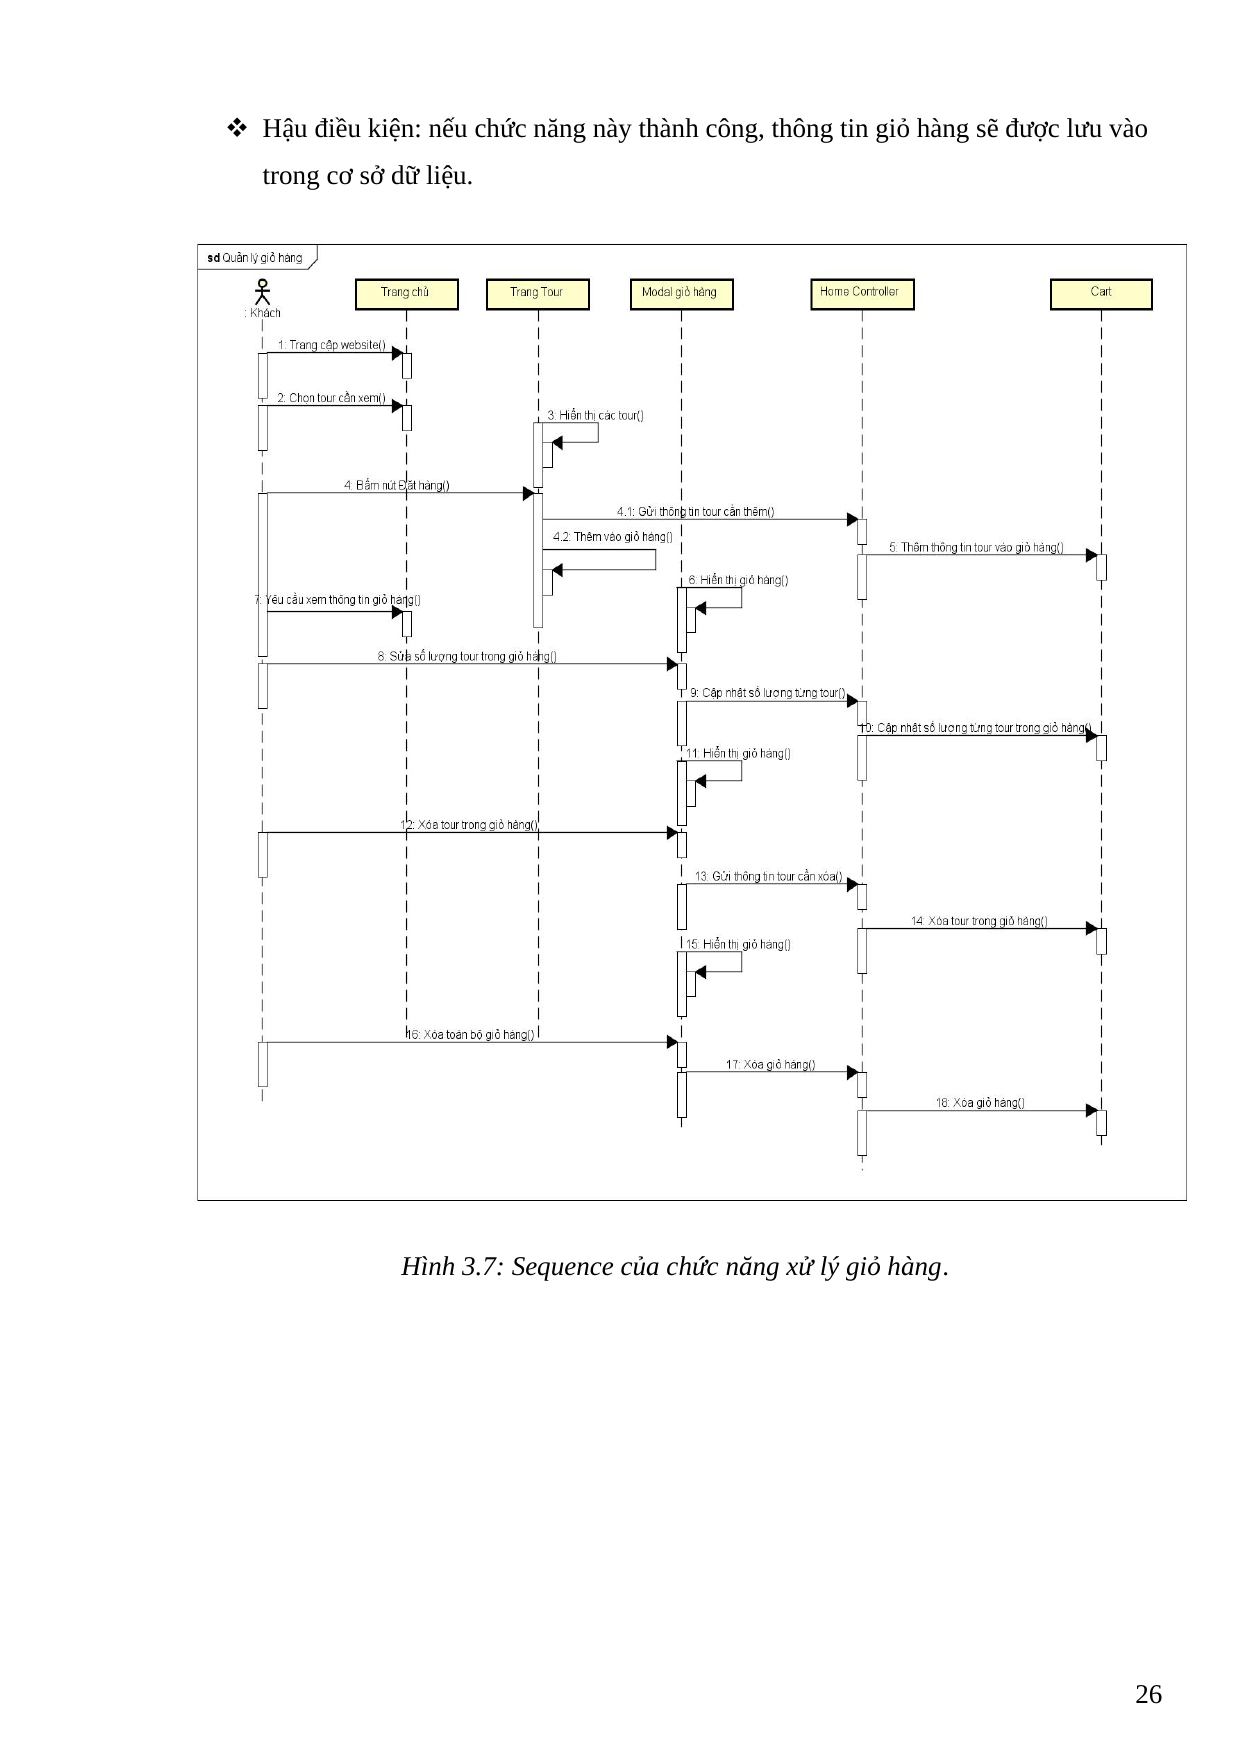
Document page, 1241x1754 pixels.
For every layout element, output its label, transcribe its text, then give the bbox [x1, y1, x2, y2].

list Hậu điều kiện: nếu chức năng này thành công, thông tin giỏ hàng sẽ được lưu vào trong cơ sở dữ liệu. [225, 112, 1162, 190]
picture [188, 234, 1196, 1210]
